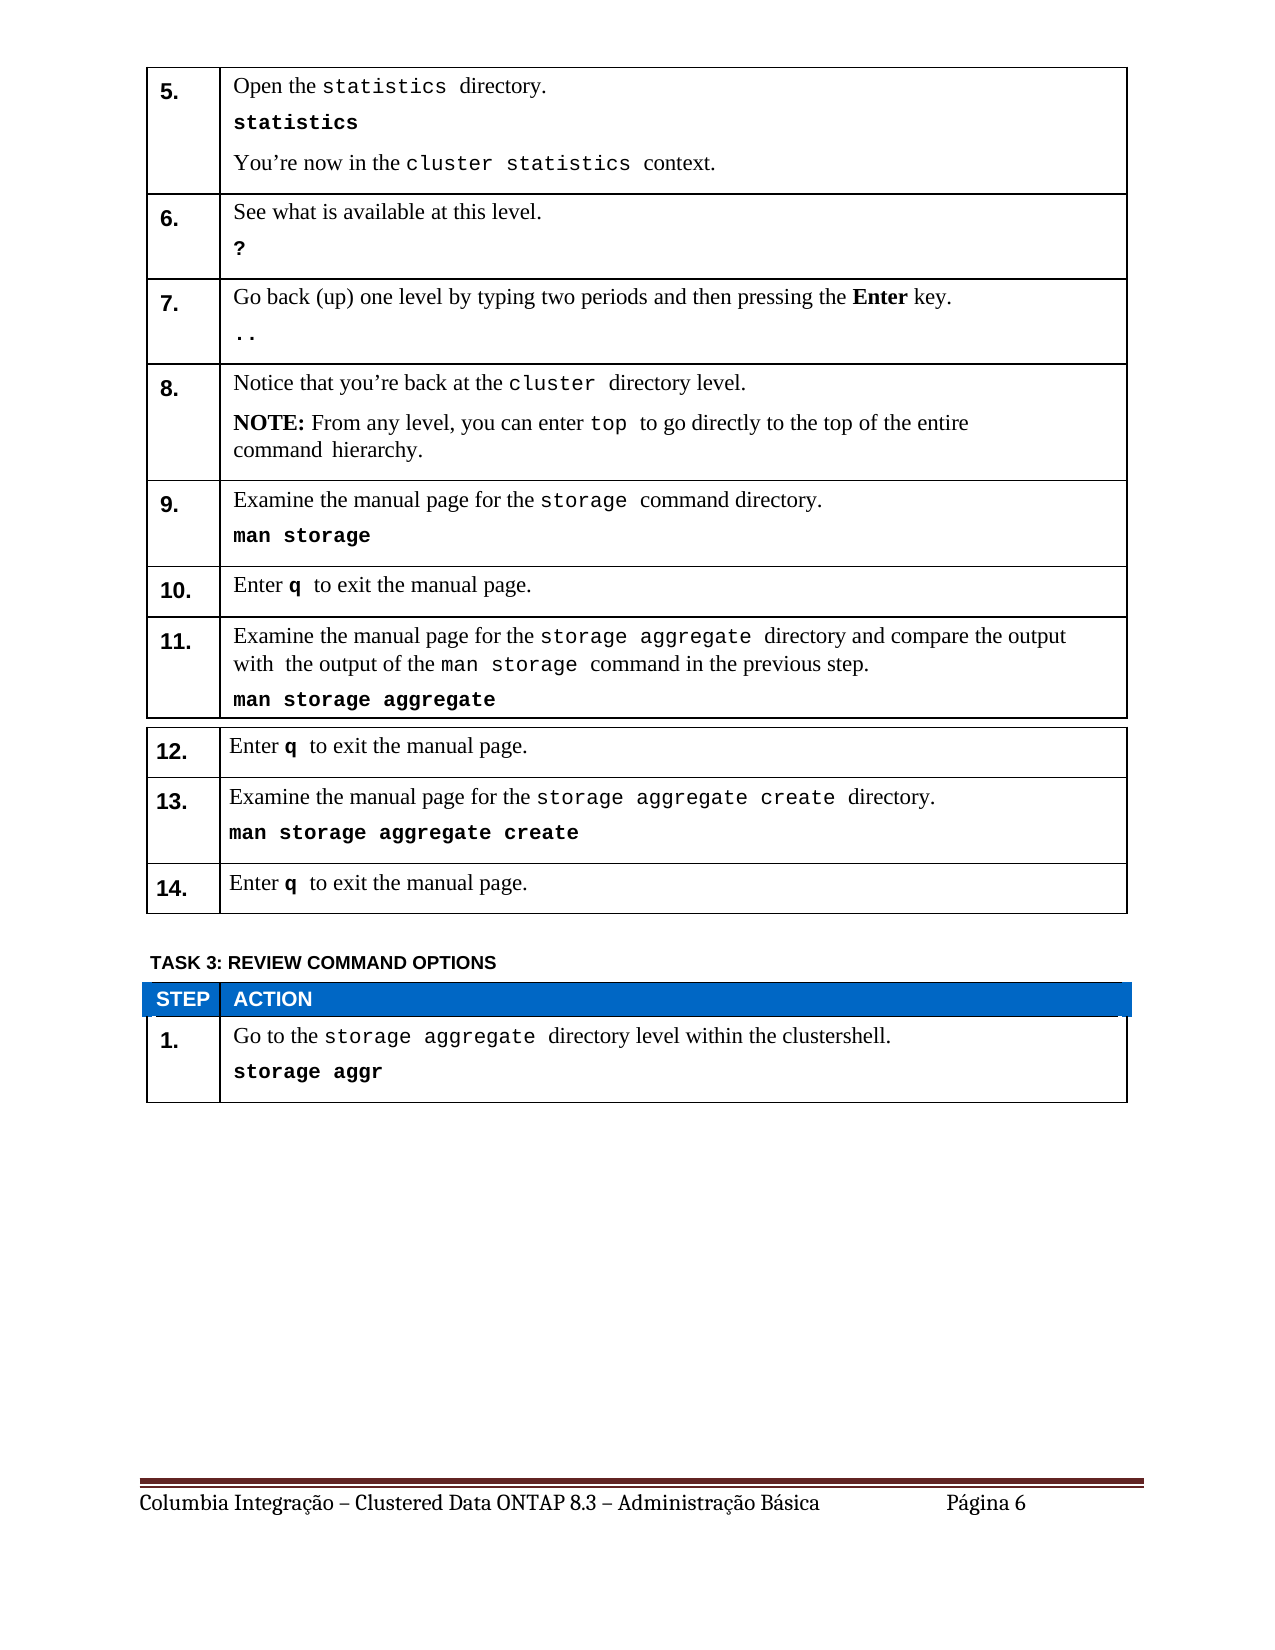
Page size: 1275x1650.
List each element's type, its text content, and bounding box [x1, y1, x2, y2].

table_cell 10. [148, 567, 219, 616]
table_header Enter q to exit the manual page. [221, 728, 1126, 777]
table_cell 11. [148, 618, 219, 717]
table_cell Enter q to exit the manual page. [221, 567, 1126, 616]
table_header 12. [148, 728, 219, 777]
table_cell Examine the manual page for the storage aggregate create directory. man storage aggregate create [221, 778, 1126, 863]
table_header STEP [152, 983, 219, 1016]
table_cell Examine the manual page for the storage command directory. man storage [221, 481, 1126, 566]
table_cell Open the statistics directory. statistics You’re now in the cluster statistics context. [221, 68, 1126, 193]
table_cell 8. [148, 365, 219, 480]
table_header ACTION [221, 983, 1122, 1016]
table_cell Go to the storage aggregate directory level within the clustershell. storage aggr [221, 1016, 1126, 1102]
table_cell 13. [148, 778, 219, 863]
table_cell 7. [148, 280, 219, 363]
table_cell 1. [148, 1016, 219, 1102]
table_cell Go back (up) one level by typing two periods and then pressing the Enter key. .. [221, 280, 1126, 363]
table_cell Enter q to exit the manual page. [221, 864, 1126, 913]
table_cell Notice that you’re back at the cluster directory level. NOTE: From any level, you can enter top to go directly to the top of the entire command hierarchy. [221, 365, 1126, 480]
table_cell See what is available at this level. ? [221, 195, 1126, 278]
table_cell 5. [148, 68, 219, 193]
table_cell 14. [148, 864, 219, 913]
subtitle TASK 3: REVIEW COMMAND OPTIONS [150, 952, 1144, 973]
table_cell 6. [148, 195, 219, 278]
table_cell 9. [148, 481, 219, 566]
table_cell Examine the manual page for the storage aggregate directory and compare the output with the output of the man storage command in the previous step. man storage aggregate [221, 618, 1126, 717]
